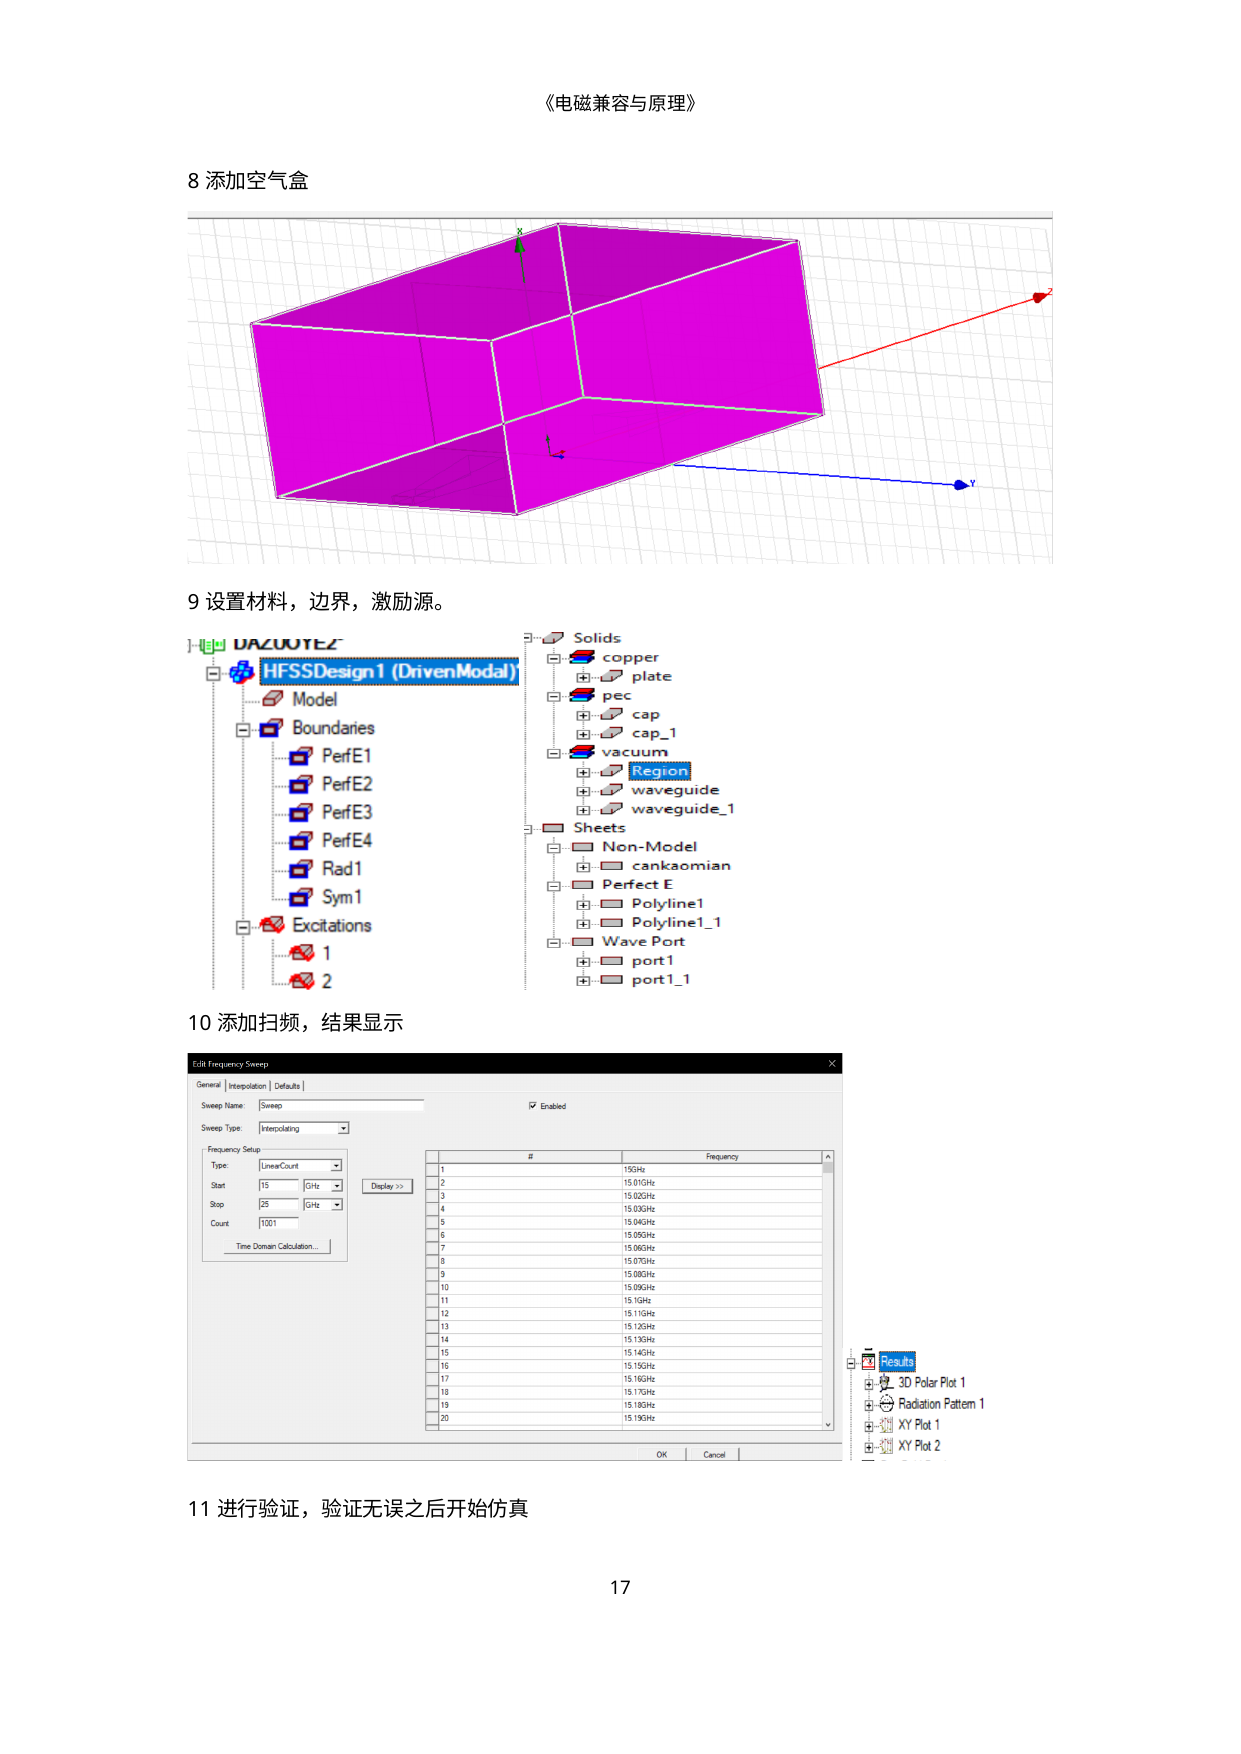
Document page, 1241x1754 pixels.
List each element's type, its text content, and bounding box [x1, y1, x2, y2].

text 11 进行验证，验证无误之后开始仿真 [187, 1491, 1053, 1523]
picture [187, 211, 1053, 564]
text 8 添加空气盒 [187, 163, 1053, 196]
text 10 添加扫频，结果显示 [187, 1005, 1053, 1038]
picture [187, 639, 519, 990]
text 9 设置材料，边界，激励源。 [187, 584, 1053, 617]
picture [187, 1053, 1000, 1461]
picture [524, 632, 762, 990]
